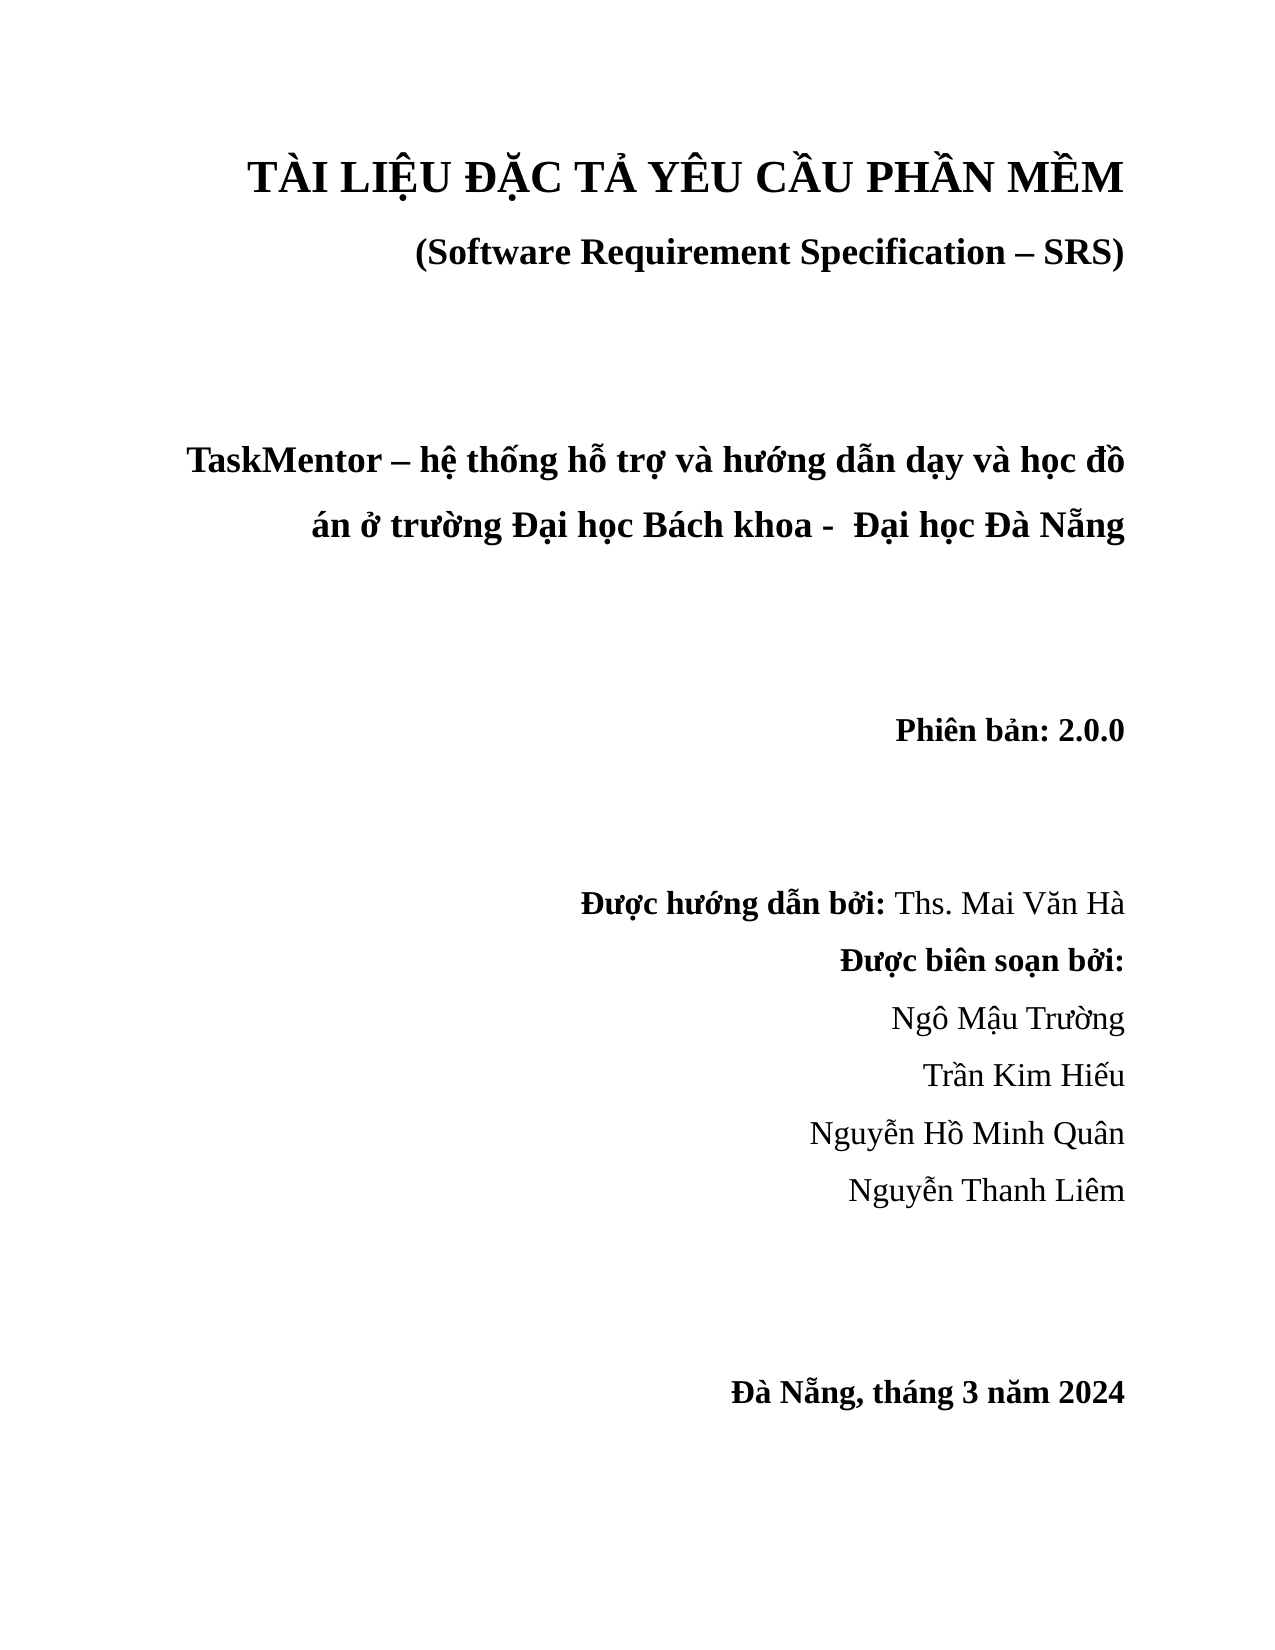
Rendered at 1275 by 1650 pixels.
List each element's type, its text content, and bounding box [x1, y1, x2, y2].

text Ngô Mậu Trường [150, 998, 1125, 1036]
text Được biên soạn bởi: [150, 941, 1125, 979]
text Đà Nẵng, tháng 3 năm 2024 [150, 1372, 1125, 1410]
text (Software Requirement Specification – SRS) [150, 229, 1125, 272]
text TaskMentor – hệ thống hỗ trợ và hướng dẫn dạy và học đồ án ở trường Đại học Bách khoa - Đại học Đà Nẵng [150, 437, 1125, 545]
text Nguyễn Thanh Liêm [150, 1171, 1125, 1209]
text Nguyễn Hồ Minh Quân [150, 1113, 1125, 1151]
text Phiên bản: 2.0.0 [150, 711, 1125, 749]
text TÀI LIỆU ĐẶC TẢ YÊU CẦU PHẦN MỀM [150, 150, 1125, 203]
text Trần Kim Hiếu [150, 1056, 1125, 1094]
text Được hướng dẫn bởi: Ths. Mai Văn Hà [150, 883, 1125, 921]
